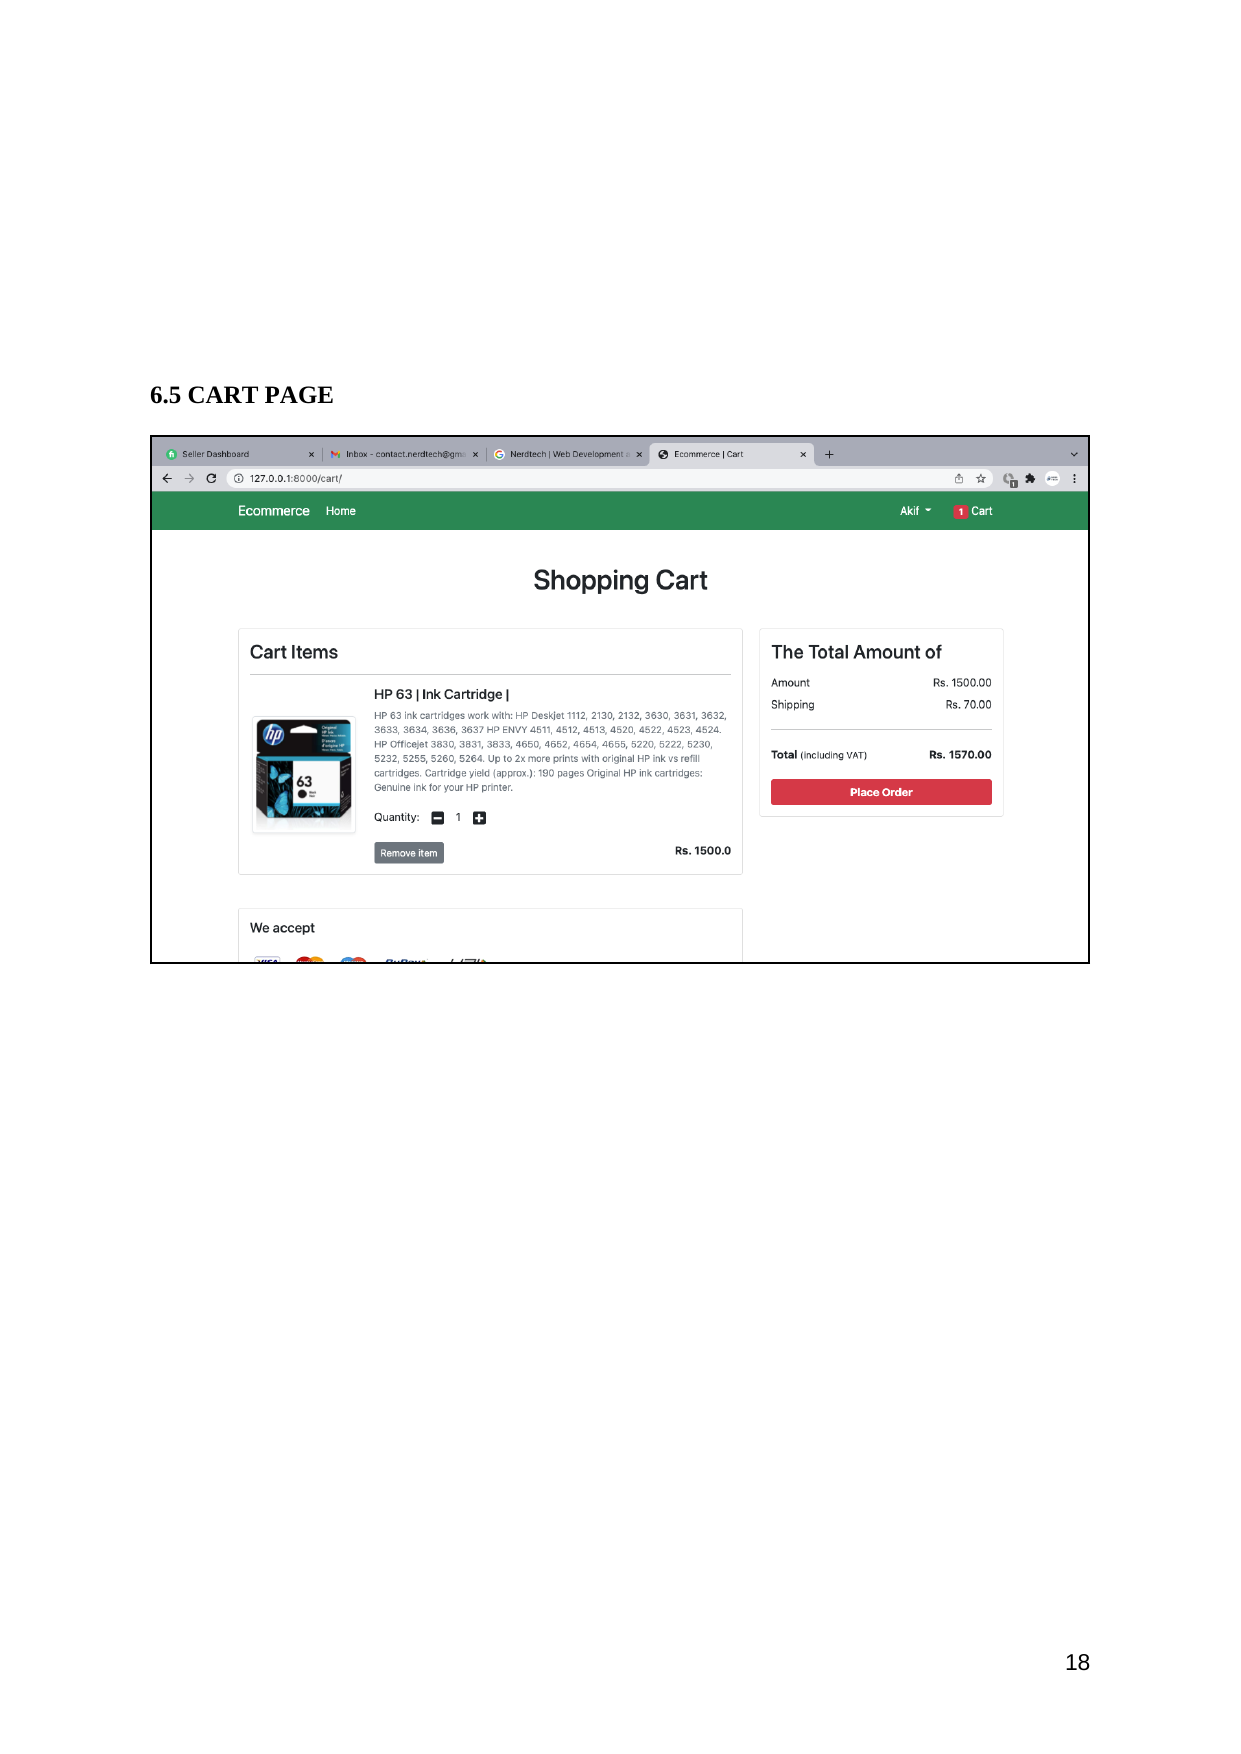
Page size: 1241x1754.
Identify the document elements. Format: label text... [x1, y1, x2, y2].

text 6.5 CART PAGE [150, 380, 1090, 435]
picture [152, 437, 1088, 962]
